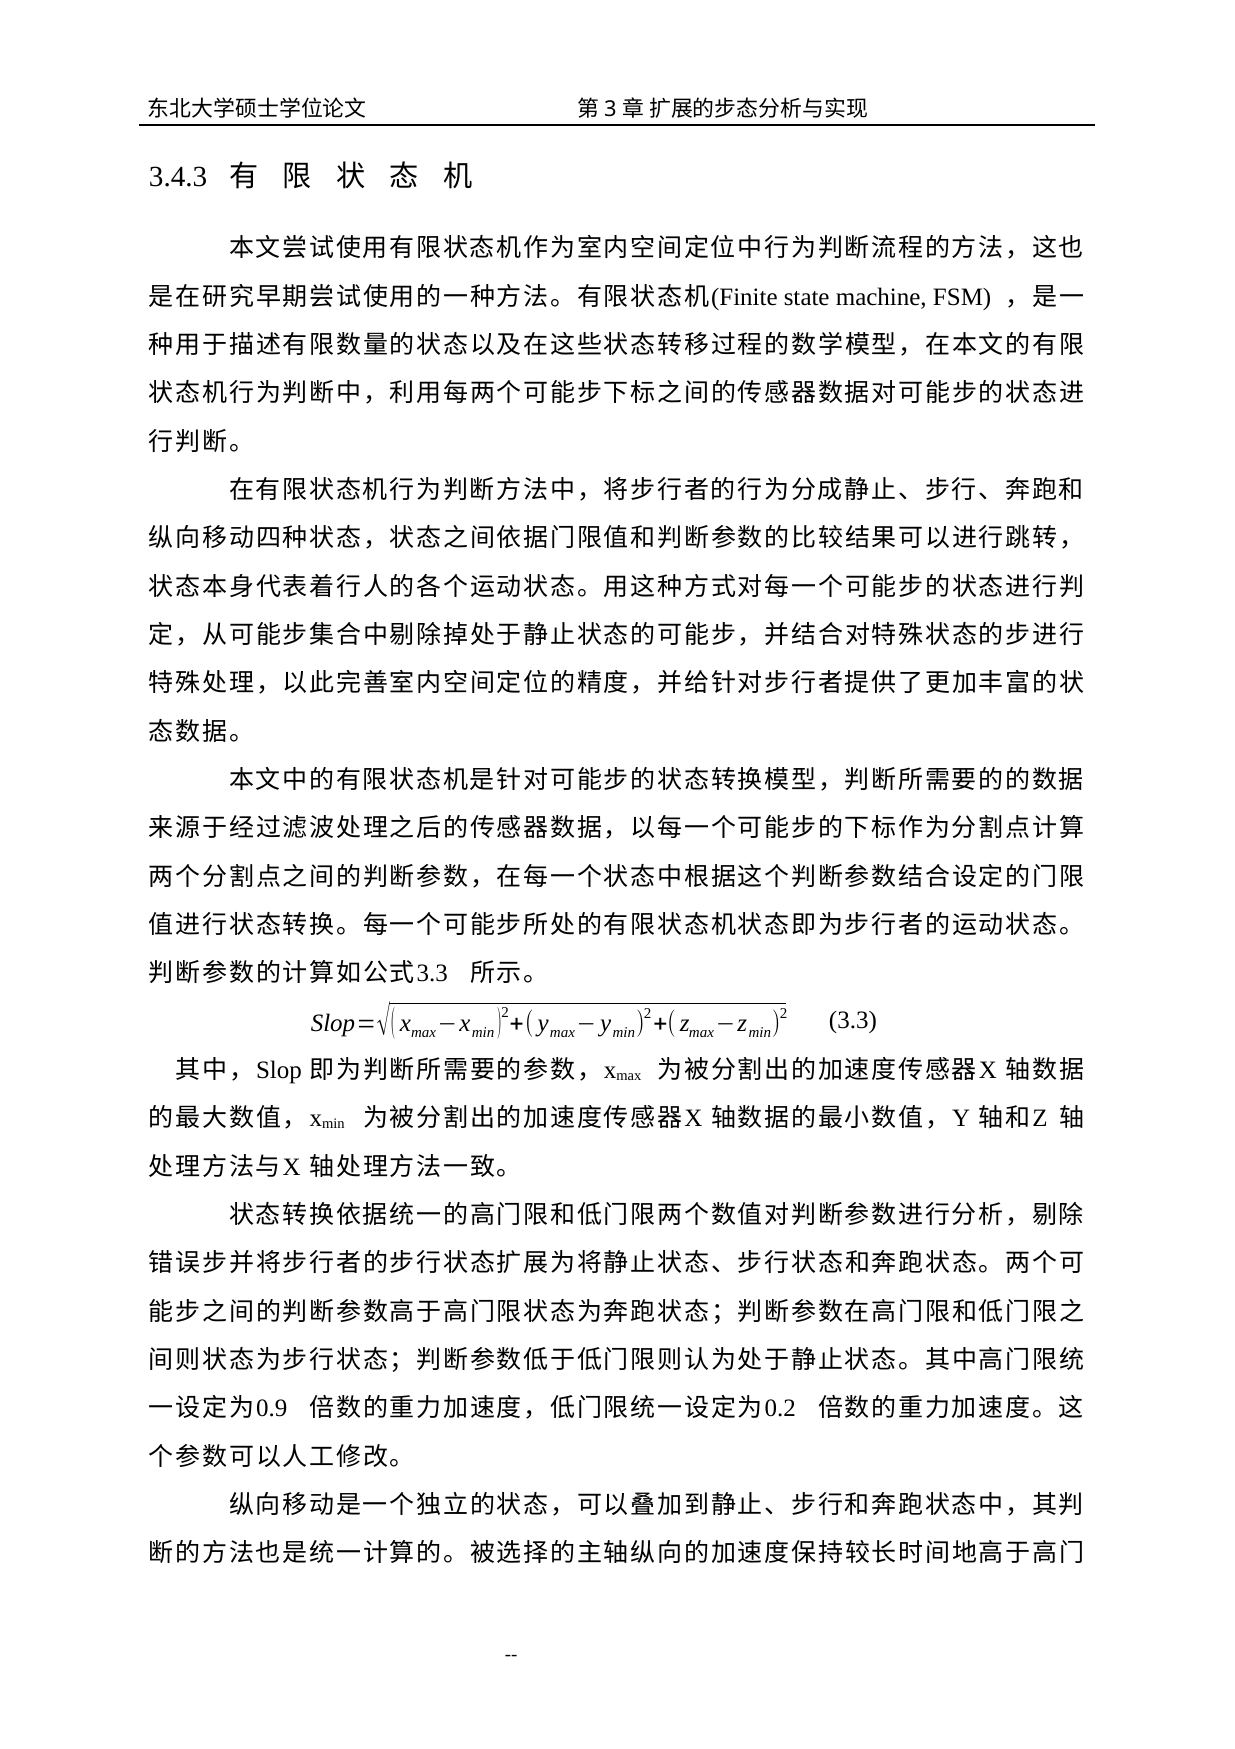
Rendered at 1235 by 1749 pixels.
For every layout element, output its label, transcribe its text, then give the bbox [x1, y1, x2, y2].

text 状态转换依据统一的高门限和低门限两个数值对判断参数进行分析，剔除错误步并将步行者的步行状态扩展为将静止状态、步行状态和奔跑状态。两个可能步之间的判断参数高于高门限状态为奔跑状态；判断参数在高门限和低门限之间则状态为步行状态；判断参数低于低门限则认为处于静止状态。其中高门限统一设定为0.9倍数的重力加速度，低门限统一设定为0.2倍数的重力加速度。这个参数可以人工修改。 [149, 1188, 1086, 1478]
text (3.3) [149, 995, 1086, 1043]
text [149, 1478, 1086, 1575]
subtitle 有限状态机 [143, 149, 1086, 197]
text 其中，Slop即为判断所需要的参数，xmax为被分割出的加速度传感器X轴数据的最大数值，xmin为被分割出的加速度传感器X轴数据的最小数值，Y轴和Z轴处理方法与X轴处理方法一致。 [149, 1043, 1086, 1188]
text 在有限状态机行为判断方法中，将步行者的行为分成静止、步行、奔跑和纵向移动四种状态，状态之间依据门限值和判断参数的比较结果可以进行跳转，状态本身代表着行人的各个运动状态。用这种方式对每一个可能步的状态进行判定，从可能步集合中剔除掉处于静止状态的可能步，并结合对特殊状态的步进行特殊处理，以此完善室内空间定位的精度，并给针对步行者提供了更加丰富的状态数据。 [149, 463, 1086, 753]
text 本文尝试使用有限状态机作为室内空间定位中行为判断流程的方法，这也是在研究早期尝试使用的一种方法。有限状态机(Finite state machine, FSM)，是一种用于描述有限数量的状态以及在这些状态转移过程的数学模型，在本文的有限状态机行为判断中，利用每两个可能步下标之间的传感器数据对可能步的状态进行判断。 [149, 222, 1086, 463]
text 本文中的有限状态机是针对可能步的状态转换模型，判断所需要的的数据来源于经过滤波处理之后的传感器数据，以每一个可能步的下标作为分割点计算两个分割点之间的判断参数，在每一个状态中根据这个判断参数结合设定的门限值进行状态转换。每一个可能步所处的有限状态机状态即为步行者的运动状态。判断参数的计算如公式3.3所示。 [149, 753, 1086, 995]
